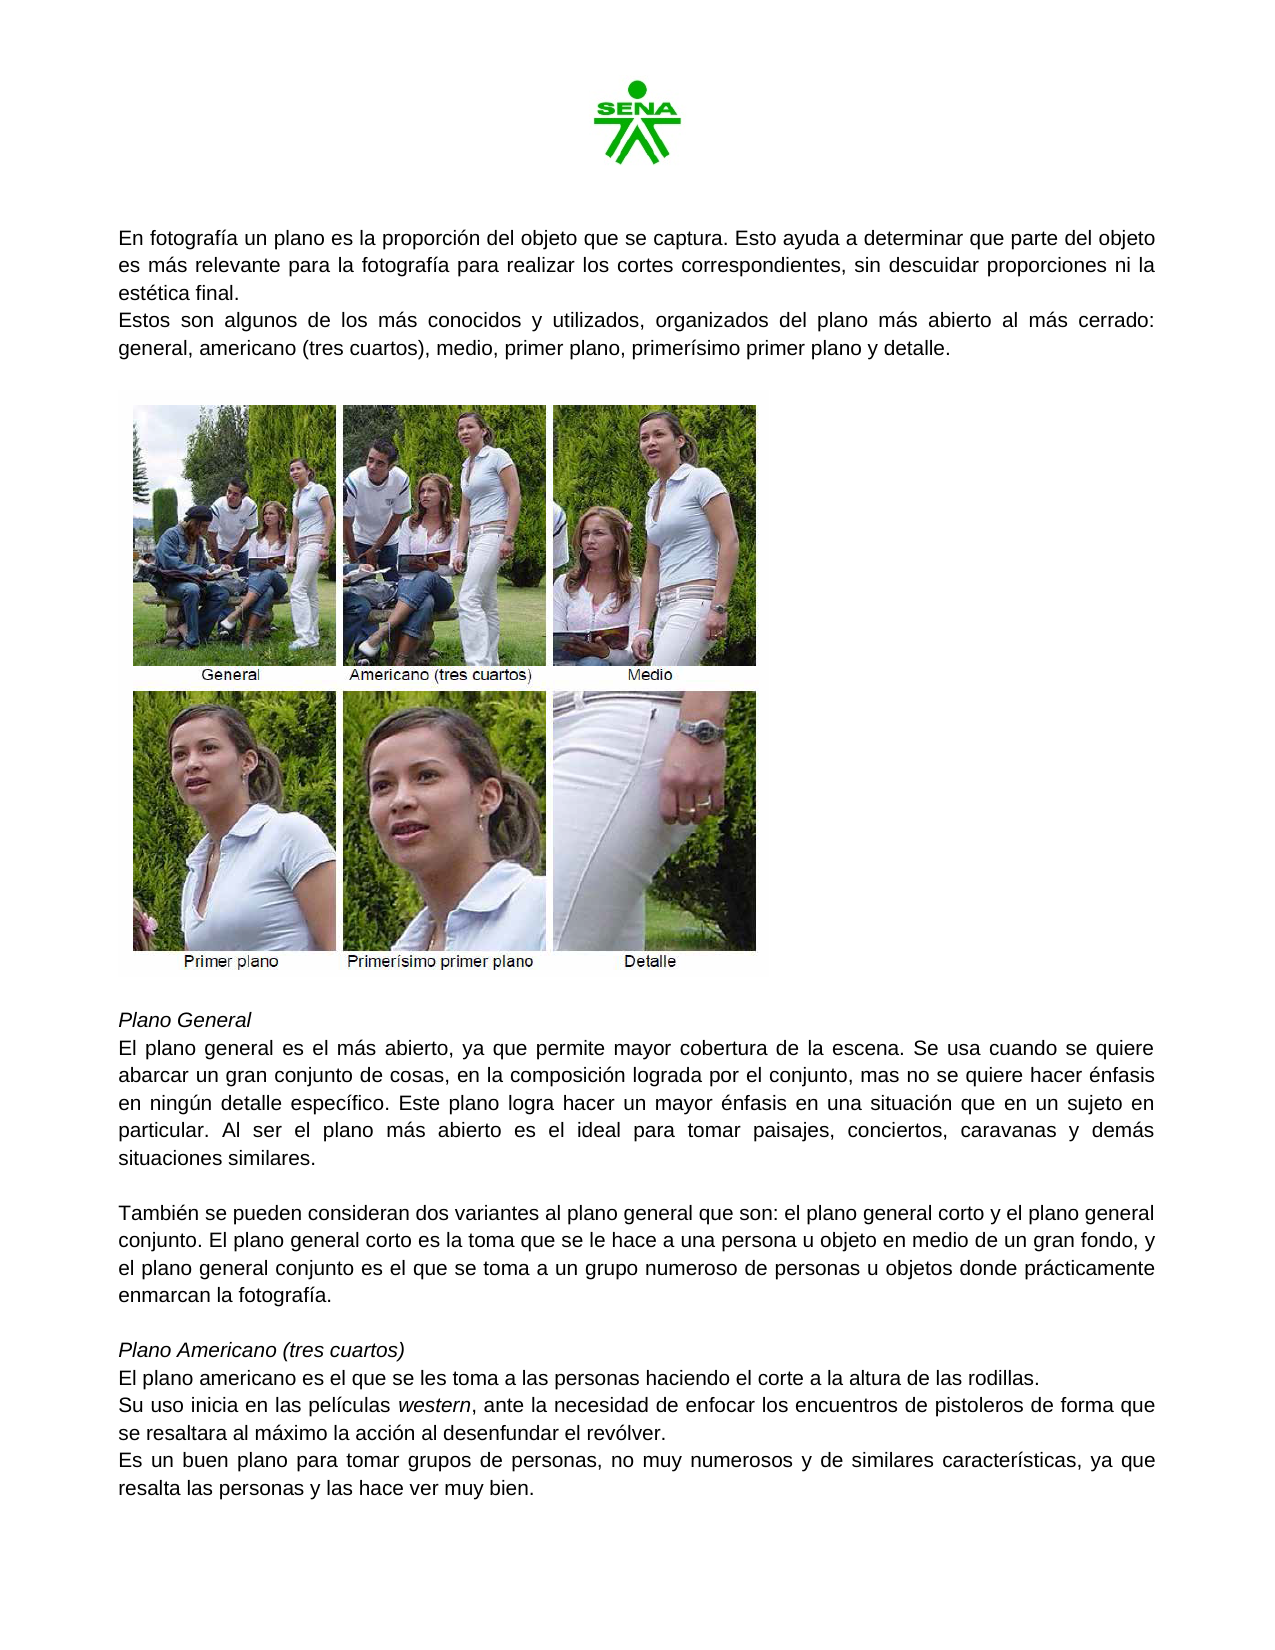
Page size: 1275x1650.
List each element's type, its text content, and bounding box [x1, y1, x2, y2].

text Estos son algunos de los más conocidos y utilizados, organizados del plano más abierto al más cerrado: general, americano (tres cuartos), medio, primer plano, primerísimo primer plano y detalle. [118, 308, 1157, 359]
text Es un buen plano para tomar grupos de personas, no muy numerosos y de similares características, ya que resalta las personas y las hace ver muy bien. [118, 1448, 1157, 1499]
text Plano General [118, 1008, 1157, 1032]
text También se pueden consideran dos variantes al plano general que son: el plano general corto y el plano general conjunto. El plano general corto es la toma que se le hace a una persona u objeto en medio de un gran fondo, y el plano general conjunto es el que se toma a un grupo numeroso de personas u objetos donde prácticamente enmarcan la fotografía. [118, 1201, 1157, 1307]
picture [588, 75, 687, 172]
text El plano general es el más abierto, ya que permite mayor cobertura de la escena. Se usa cuando se quiere abarcar un gran conjunto de cosas, en la composición lograda por el conjunto, mas no se quiere hacer énfasis en ningún detalle específico. Este plano logra hacer un mayor énfasis en una situación que en un sujeto en particular. Al ser el plano más abierto es el ideal para tomar paisajes, conciertos, caravanas y demás situaciones similares. [118, 1036, 1157, 1169]
text Plano Americano (tres cuartos) [118, 1338, 1157, 1362]
text Su uso inicia en las películas western, ante la necesidad de enfocar los encuentros de pistoleros de forma que se resaltara al máximo la acción al desenfundar el revólver. [118, 1393, 1157, 1444]
text El plano americano es el que se les toma a las personas haciendo el corte a la altura de las rodillas. [118, 1366, 1157, 1389]
text En fotografía un plano es la proporción del objeto que se captura. Esto ayuda a determinar que parte del objeto es más relevante para la fotografía para realizar los cortes correspondientes, sin descuidar proporciones ni la estética final. [118, 225, 1157, 304]
